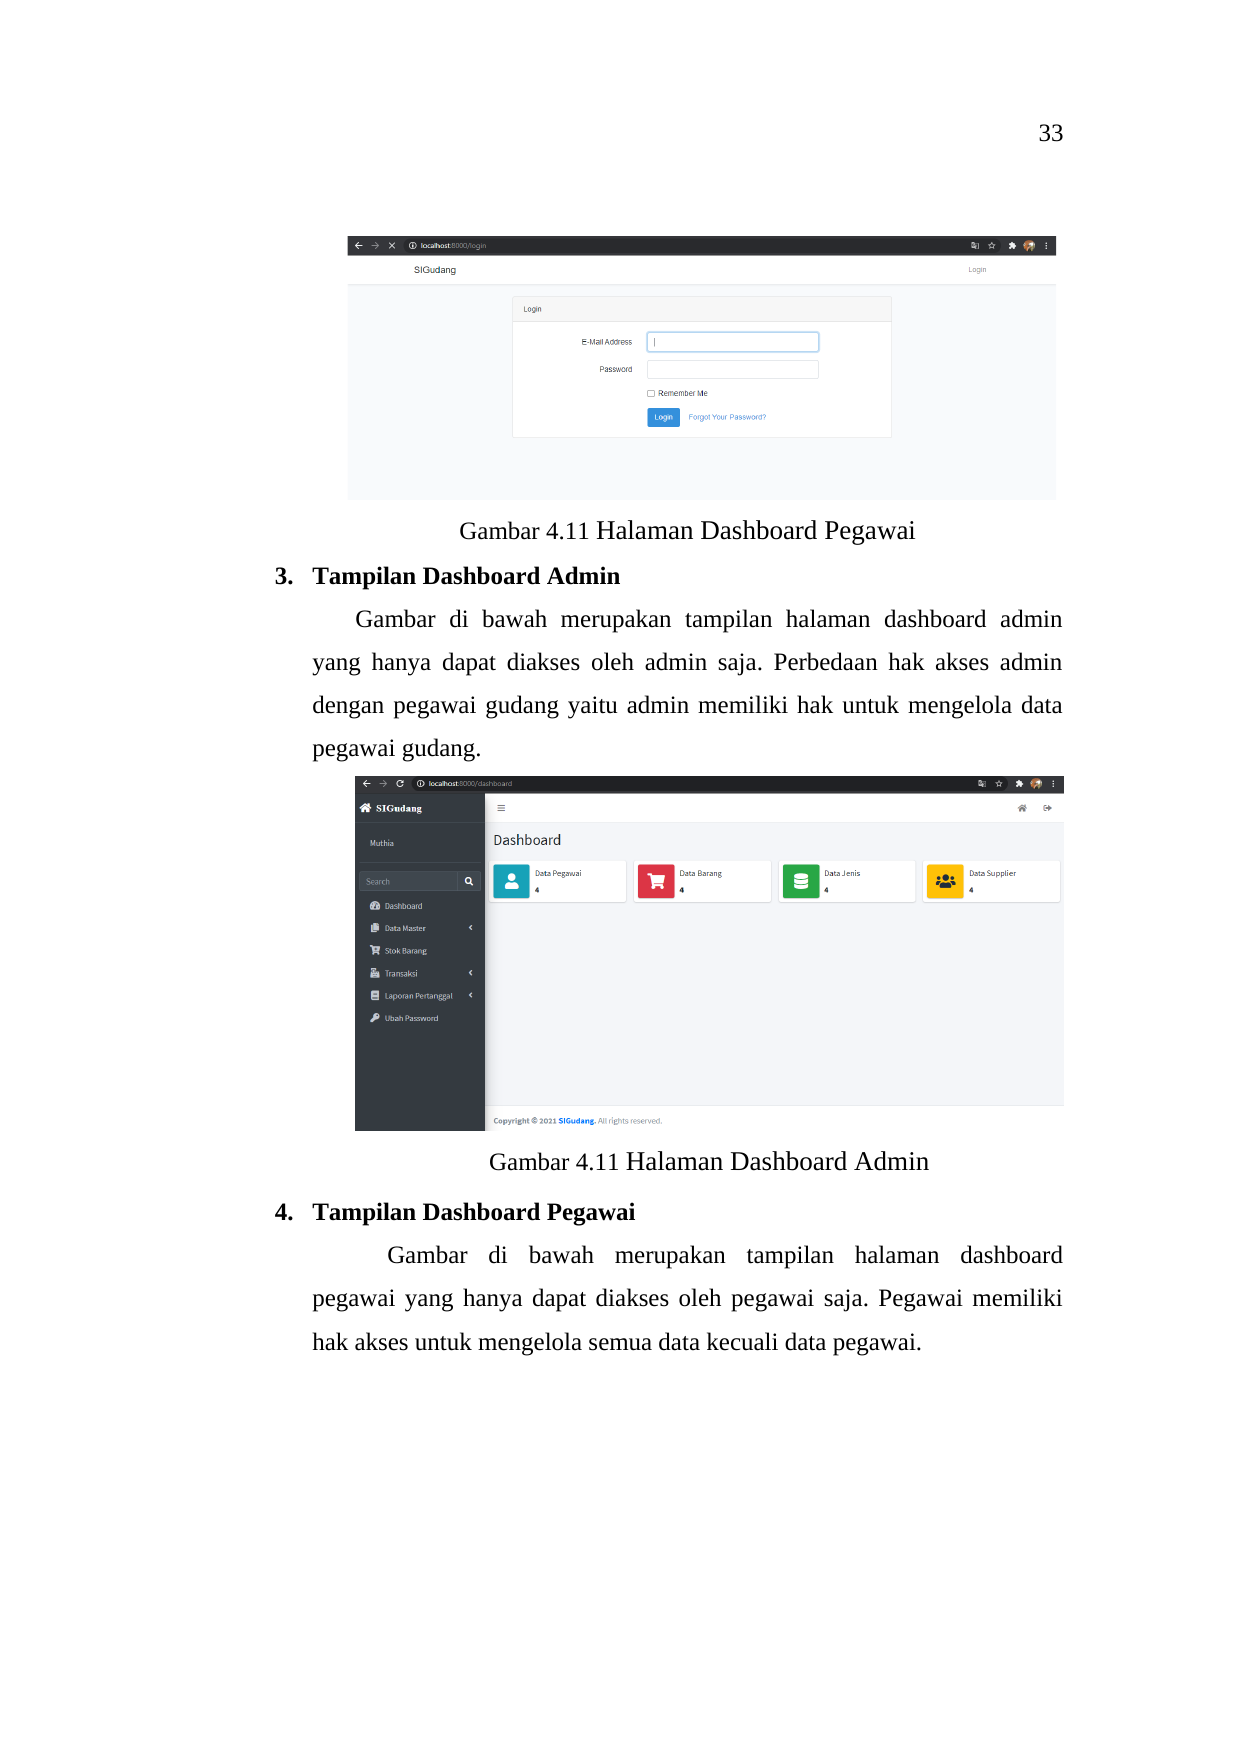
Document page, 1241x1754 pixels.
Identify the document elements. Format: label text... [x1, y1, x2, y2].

picture [355, 776, 1064, 1131]
picture [347, 236, 1057, 500]
text Gambar di bawah merupakan tampilan halaman dashboard admin yang hanya dapat diakses oleh admin saja. Perbedaan hak akses admin dengan pegawai gudang yaitu admin memiliki hak untuk mengelola data pegawai gudang. [312, 604, 1063, 762]
text Gambar 4.11 Halaman Dashboard Admin [355, 1145, 1063, 1176]
subtitle Tampilan Dashboard Pegawai [274, 1197, 1063, 1226]
list Gambar 4.11 Halaman Dashboard Pegawai [312, 514, 1063, 545]
subtitle Tampilan Dashboard Admin [274, 561, 1063, 589]
text Gambar di bawah merupakan tampilan halaman dashboard pegawai yang hanya dapat diakses oleh pegawai saja. Pegawai memiliki hak akses untuk mengelola semua data kecuali data pegawai. [312, 1240, 1063, 1355]
